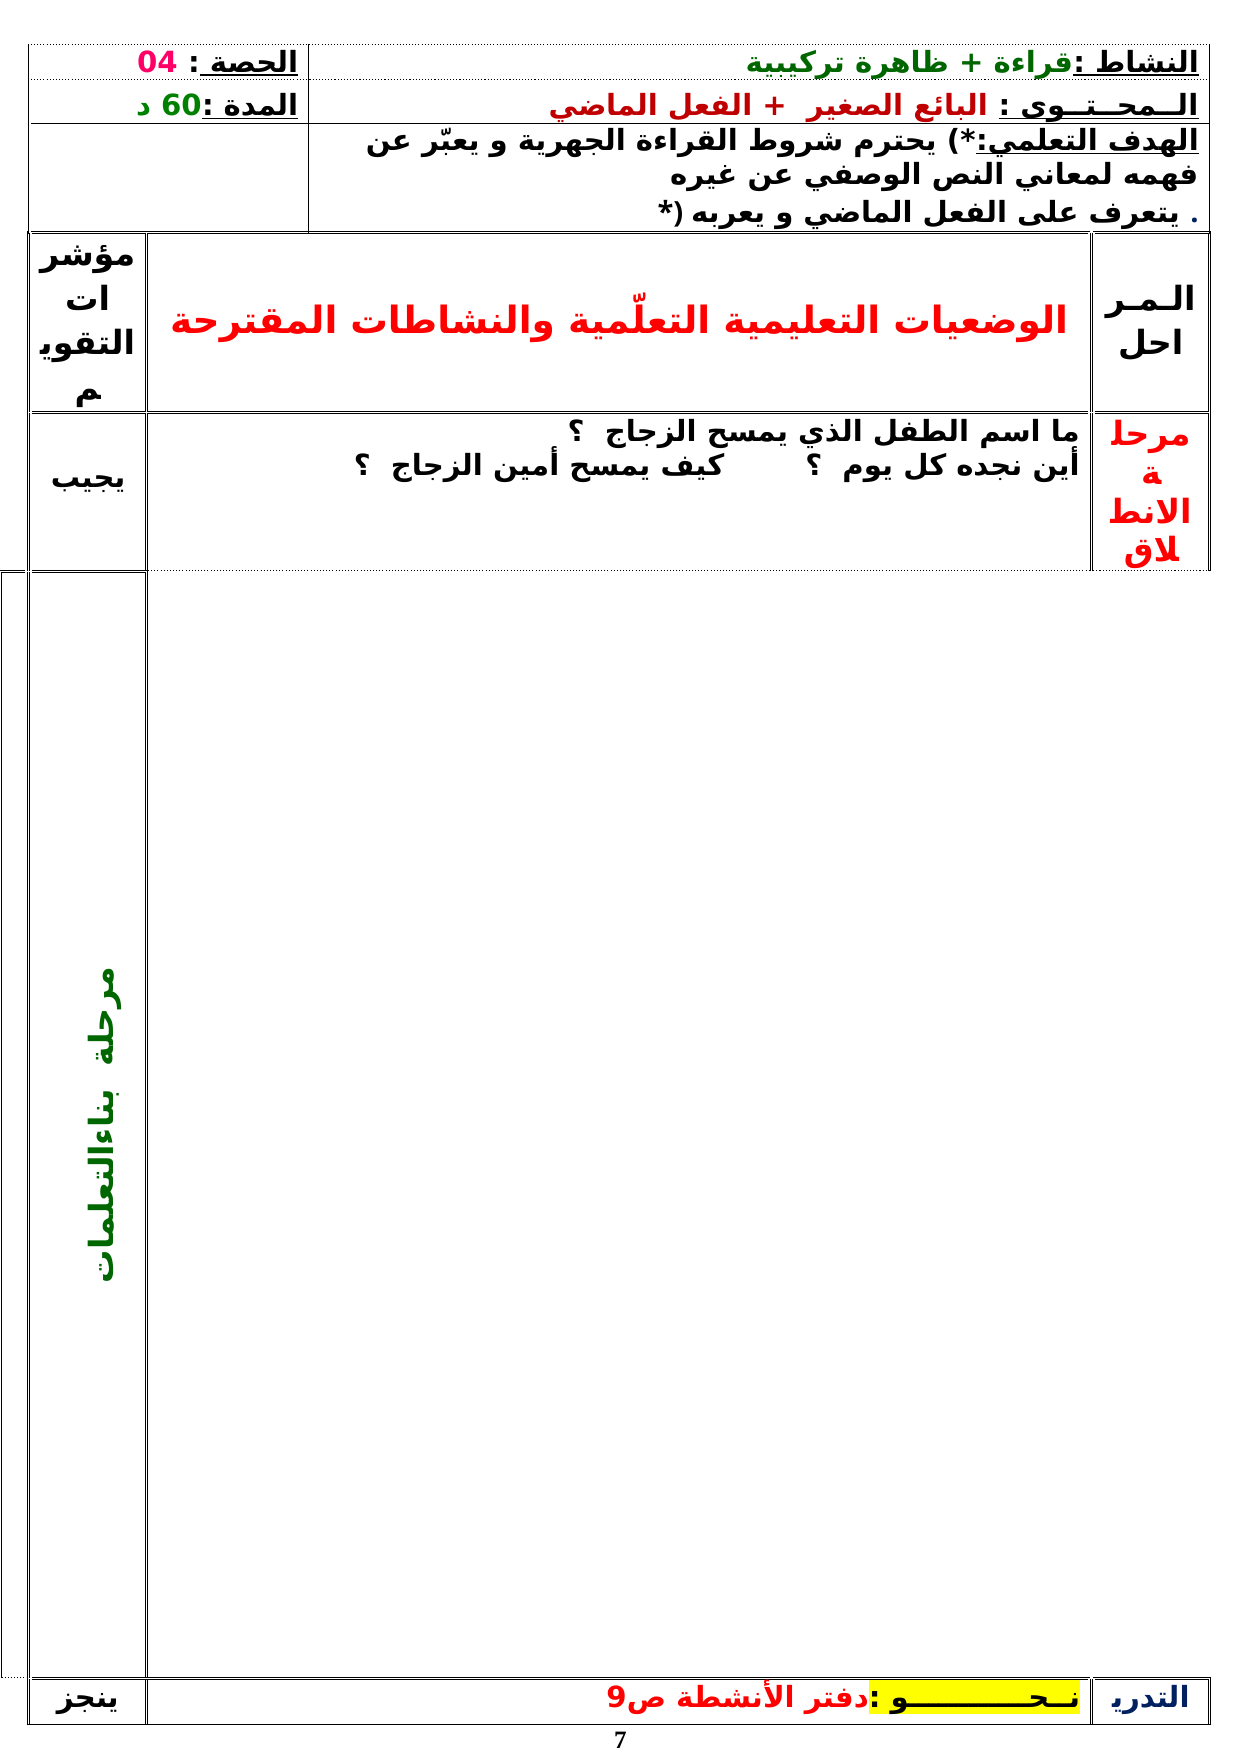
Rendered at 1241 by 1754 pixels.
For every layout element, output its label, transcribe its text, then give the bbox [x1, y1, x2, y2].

table_cell النشاط :قراءة + ظاهرة تركيبية [309, 44, 1209, 79]
table_cell مرحلة بناءالتعلمات [30, 570, 145, 1677]
table_cell نــحــــــــــــو :دفتر الأنشطة ص9 [147, 1677, 1092, 1724]
table_cell الــمحــتــوى : البائع الصغير + الفعل الماضي [309, 79, 1209, 123]
table_cell مؤشرات التقويم [29, 231, 147, 411]
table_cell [28, 1677, 147, 1724]
table_cell الحصة : 04 [29, 44, 308, 79]
table_cell مرحلة الانطلاق [1092, 411, 1210, 570]
table_cell يجيب [28, 411, 147, 570]
table_cell الهدف التعلمي:*) يحترم شروط القراءة الجهرية و يعبّر عن فهمه لمعاني النص الوصفي عن غيره *) يتعرف على الفعل الماضي و يعربه . [309, 124, 1209, 231]
table_cell التدريب والاستثمار [1092, 1677, 1210, 1724]
table_cell الـمـراحل [1092, 231, 1209, 411]
table_cell ما اسم الطفل الذي يمسح الزجاج ؟ أين نجده كل يوم ؟ كيف يمسح أمين الزجاج ؟ [147, 411, 1092, 570]
table_cell الوضعيات التعليمية التعلّمية والنشاطات المقترحة [148, 231, 1092, 411]
table_cell [29, 123, 308, 231]
table_cell المدة :60 د [29, 79, 308, 123]
